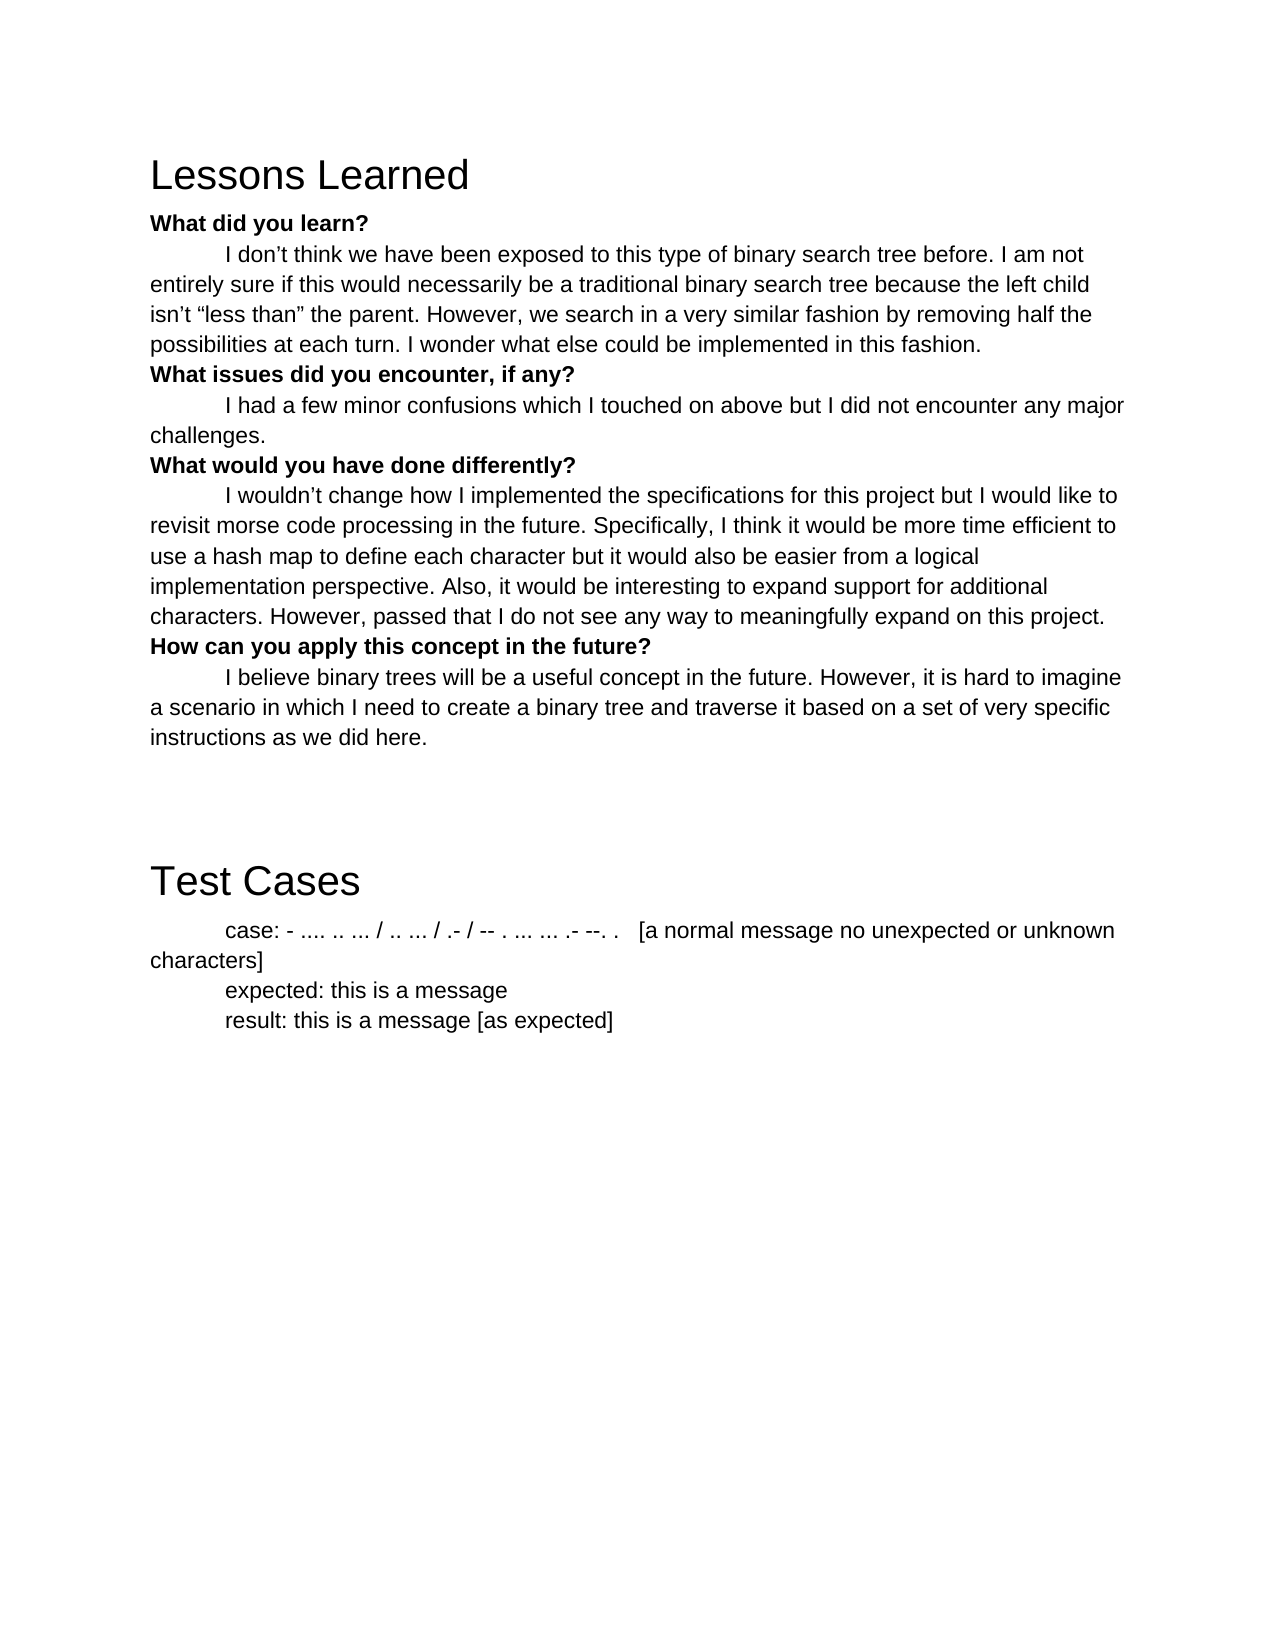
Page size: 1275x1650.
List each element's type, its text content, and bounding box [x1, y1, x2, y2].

text I believe binary trees will be a useful concept in the future. However, it is hard to imagine a scenario in which I need to create a binary tree and traverse it based on a set of very specific instructions as we did here. [150, 663, 1125, 750]
subtitle Lessons Learned [150, 150, 1125, 198]
subtitle Test Cases [150, 856, 1125, 904]
text case: - .... .. ... / .. ... / .- / -- . ... ... .- --. . [a normal message no unexpected or unknown characters] [150, 917, 1125, 973]
text expected: this is a message [150, 977, 1125, 1003]
text What would you have done differently? [150, 452, 1125, 478]
text I don’t think we have been exposed to this type of binary search tree before. I am not entirely sure if this would necessarily be a traditional binary search tree because the left child isn’t “less than” the parent. However, we search in a very similar fashion by removing half the possibilities at each turn. I wonder what else could be implemented in this fashion. [150, 241, 1125, 358]
text I wouldn’t change how I implemented the specifications for this project but I would like to revisit morse code processing in the future. Specifically, I think it would be more time efficient to use a hash map to define each character but it would also be easier from a logical implementation perspective. Also, it would be interesting to expand support for additional characters. However, passed that I do not see any way to meaningfully expand on this project. [150, 482, 1125, 629]
text I had a few minor confusions which I touched on above but I did not encounter any major challenges. [150, 392, 1125, 448]
text What issues did you encounter, if any? [150, 361, 1125, 388]
text What did you learn? [150, 210, 1125, 237]
text result: this is a message [as expected] [150, 1007, 1125, 1034]
text How can you apply this concept in the future? [150, 633, 1125, 660]
